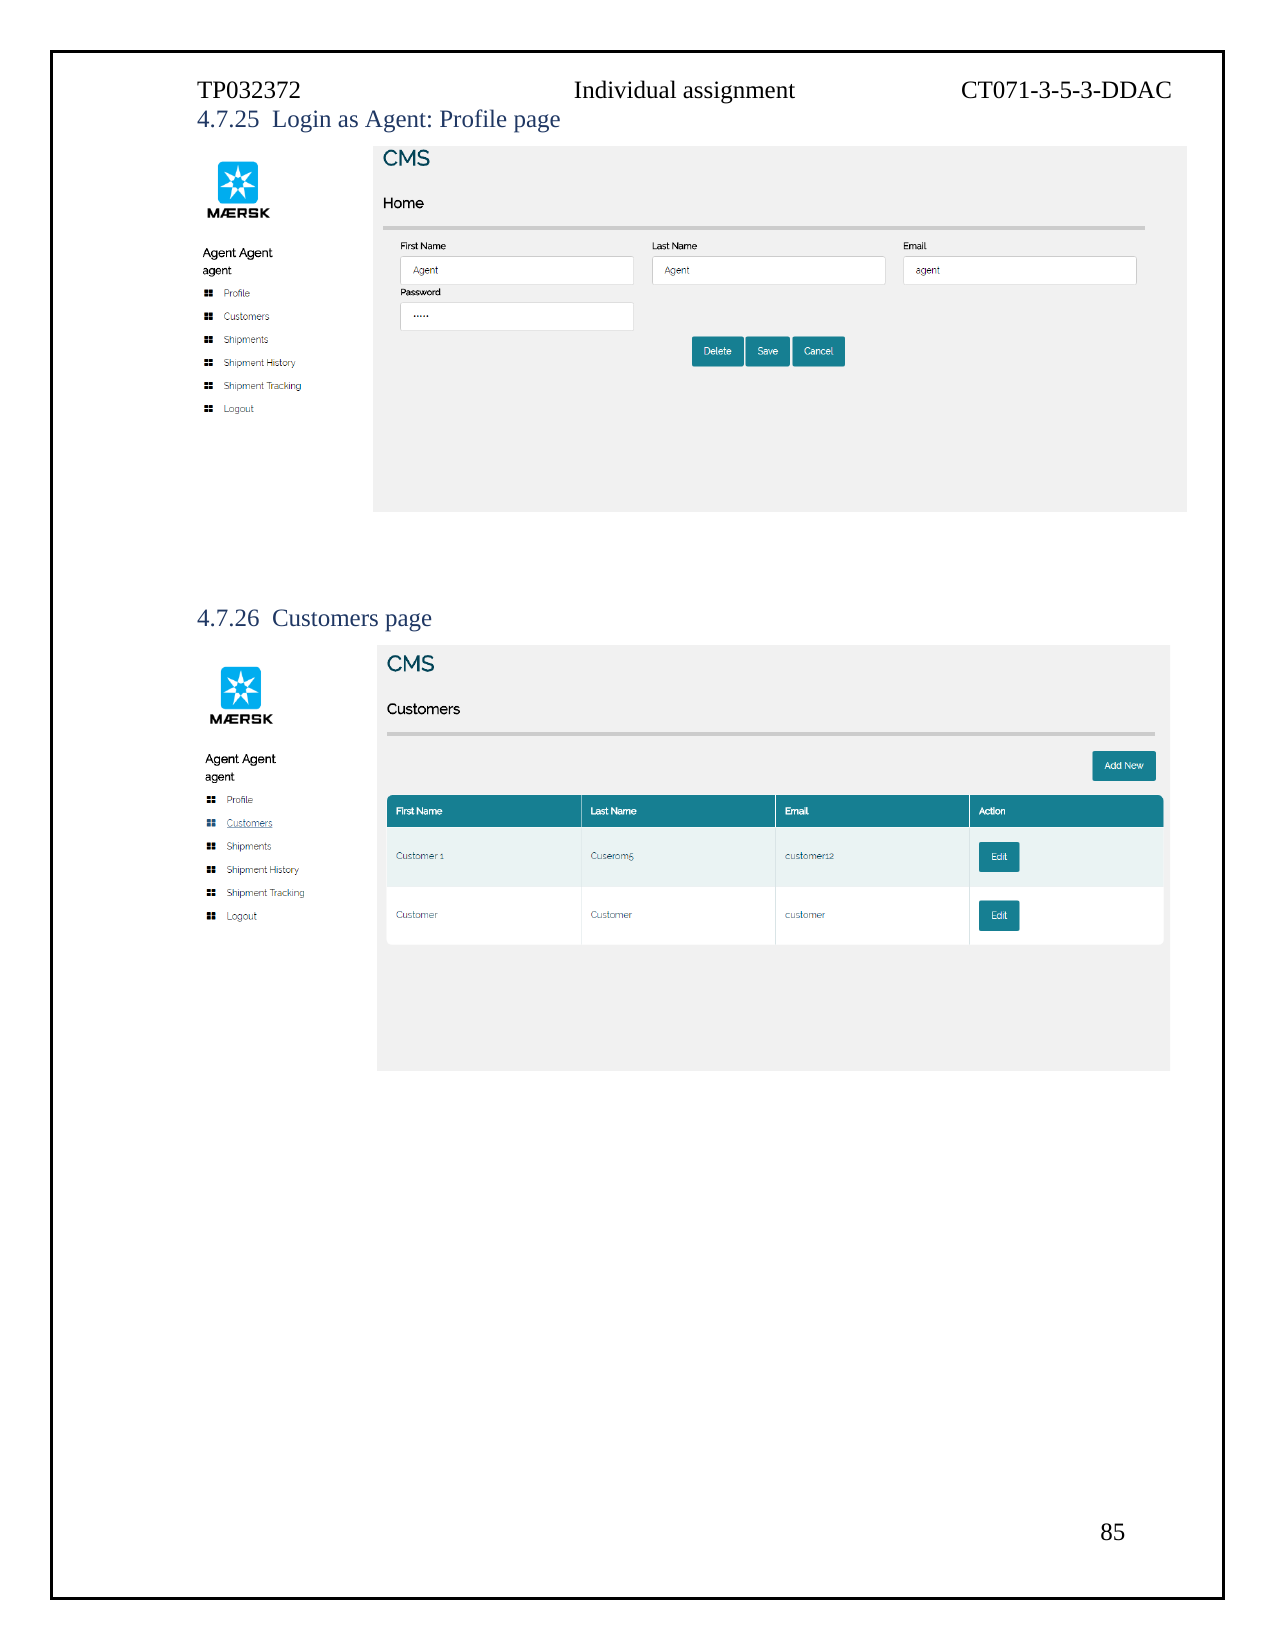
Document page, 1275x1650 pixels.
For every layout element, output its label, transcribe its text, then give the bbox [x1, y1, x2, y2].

picture [196, 645, 1171, 1071]
subtitle Login as Agent: Profile page [197, 104, 1125, 132]
subtitle Customers page [197, 603, 1125, 631]
picture [196, 146, 1187, 512]
